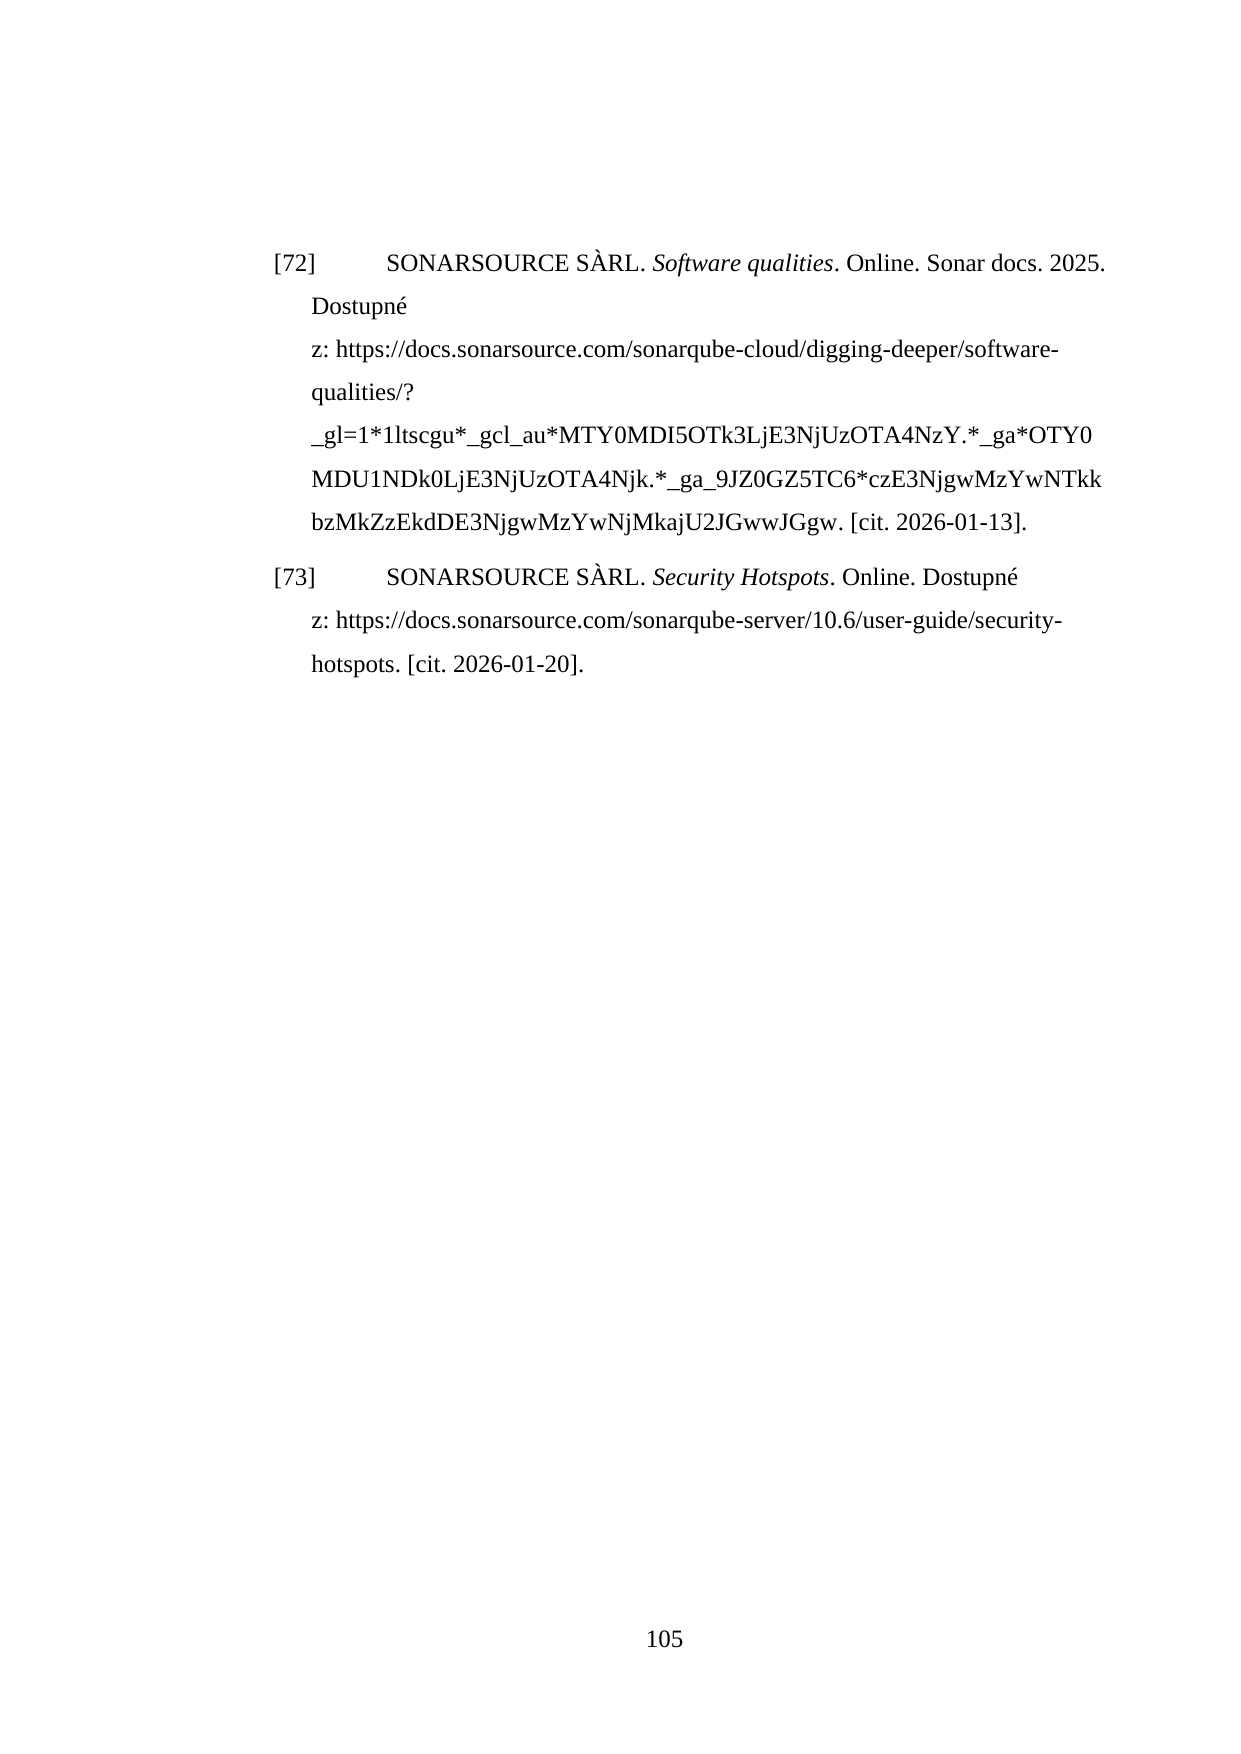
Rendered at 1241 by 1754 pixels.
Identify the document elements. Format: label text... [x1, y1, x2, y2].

list SONARSOURCE SÀRL. Software qualities. Online. Sonar docs. 2025. Dostupné z: https://docs.sonarsource.com/sonarqube-cloud/digging-deeper/software-qualities/?_gl=1*1ltscgu*_gcl_au*MTY0MDI5OTk3LjE3NjUzOTA4NzY.*_ga*OTY0MDU1NDk0LjE3NjUzOTA4Njk.*_ga_9JZ0GZ5TC6*czE3NjgwMzYwNTkkbzMkZzEkdDE3NjgwMzYwNjMkajU2JGwwJGgw. [cit. 2026-01-13]. [274, 248, 1112, 536]
list SONARSOURCE SÀRL. Security Hotspots. Online. Dostupné z: https://docs.sonarsource.com/sonarqube-server/10.6/user-guide/security-hotspots. [cit. 2026-01-20]. [274, 562, 1112, 677]
